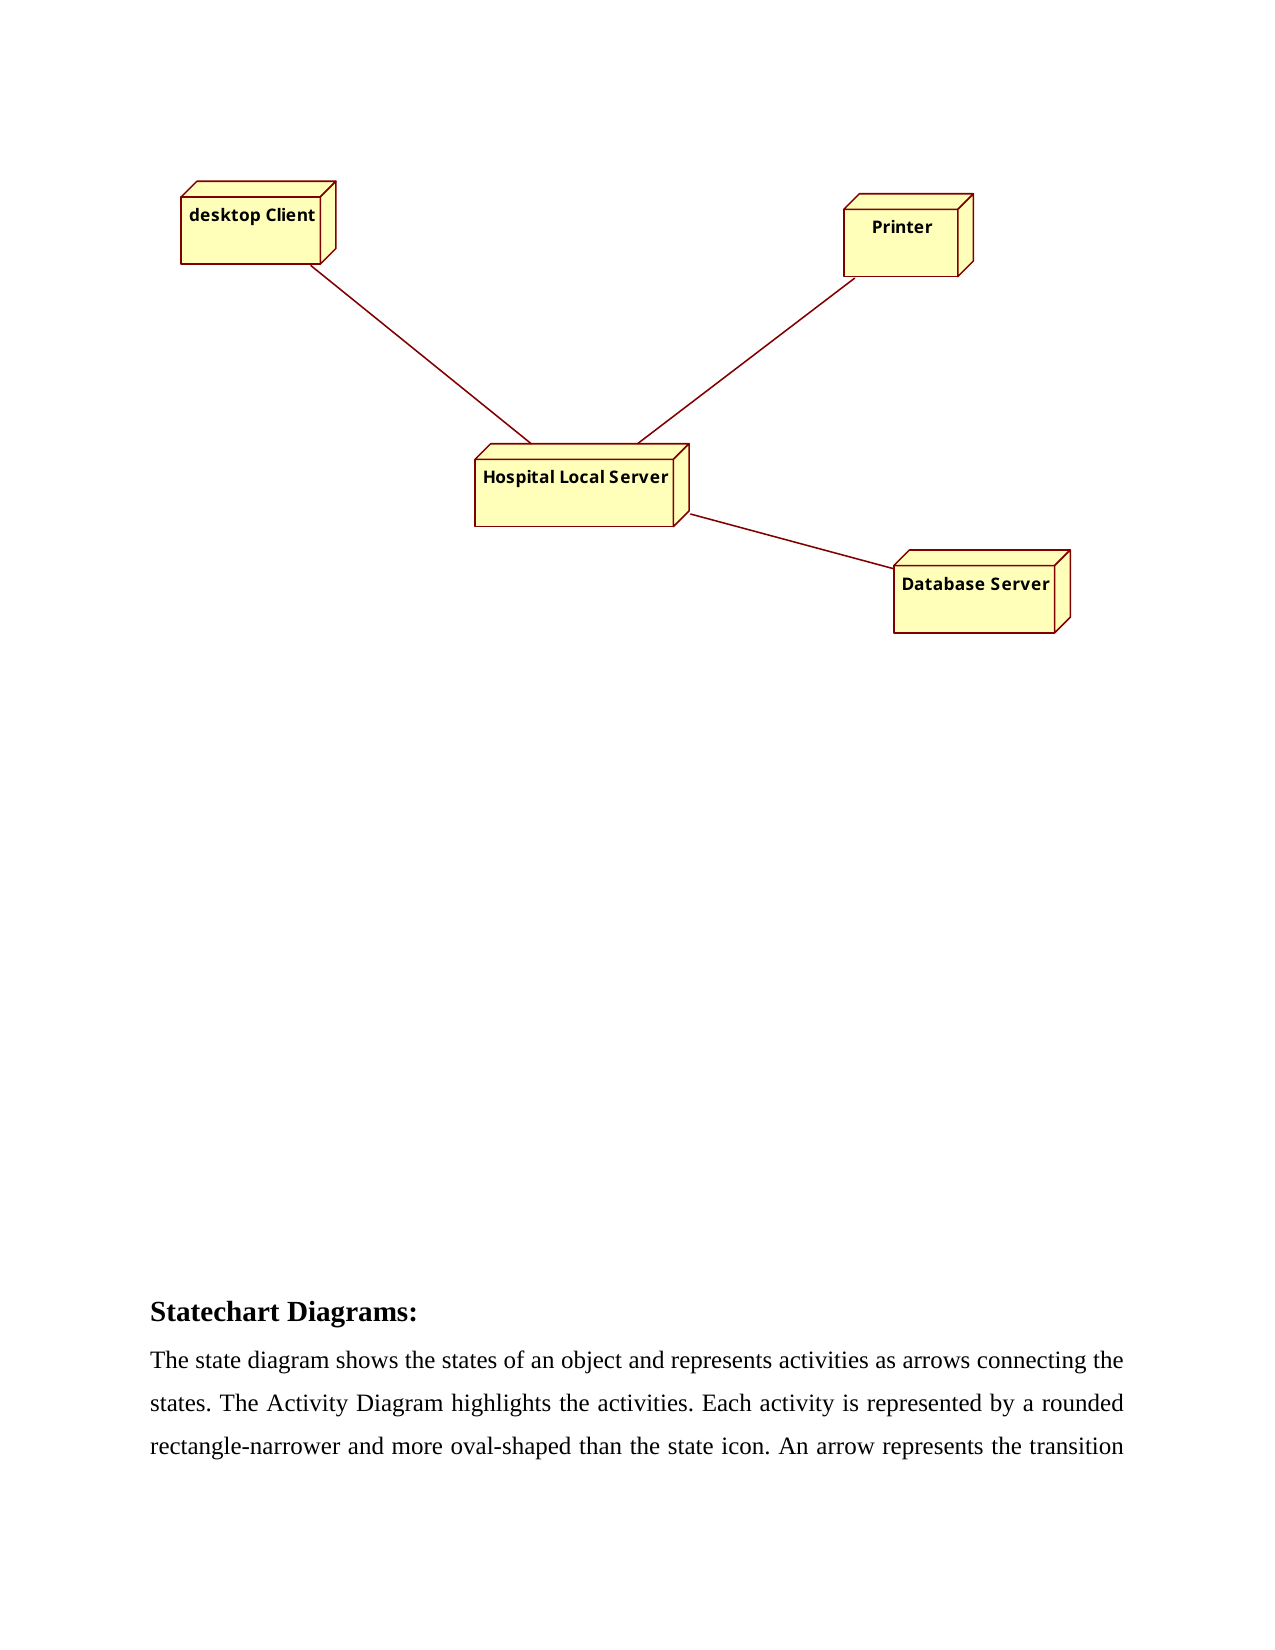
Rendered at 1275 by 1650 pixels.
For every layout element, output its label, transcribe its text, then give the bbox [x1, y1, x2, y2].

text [150, 1345, 1125, 1460]
text Statechart Diagrams: [150, 1294, 1125, 1328]
